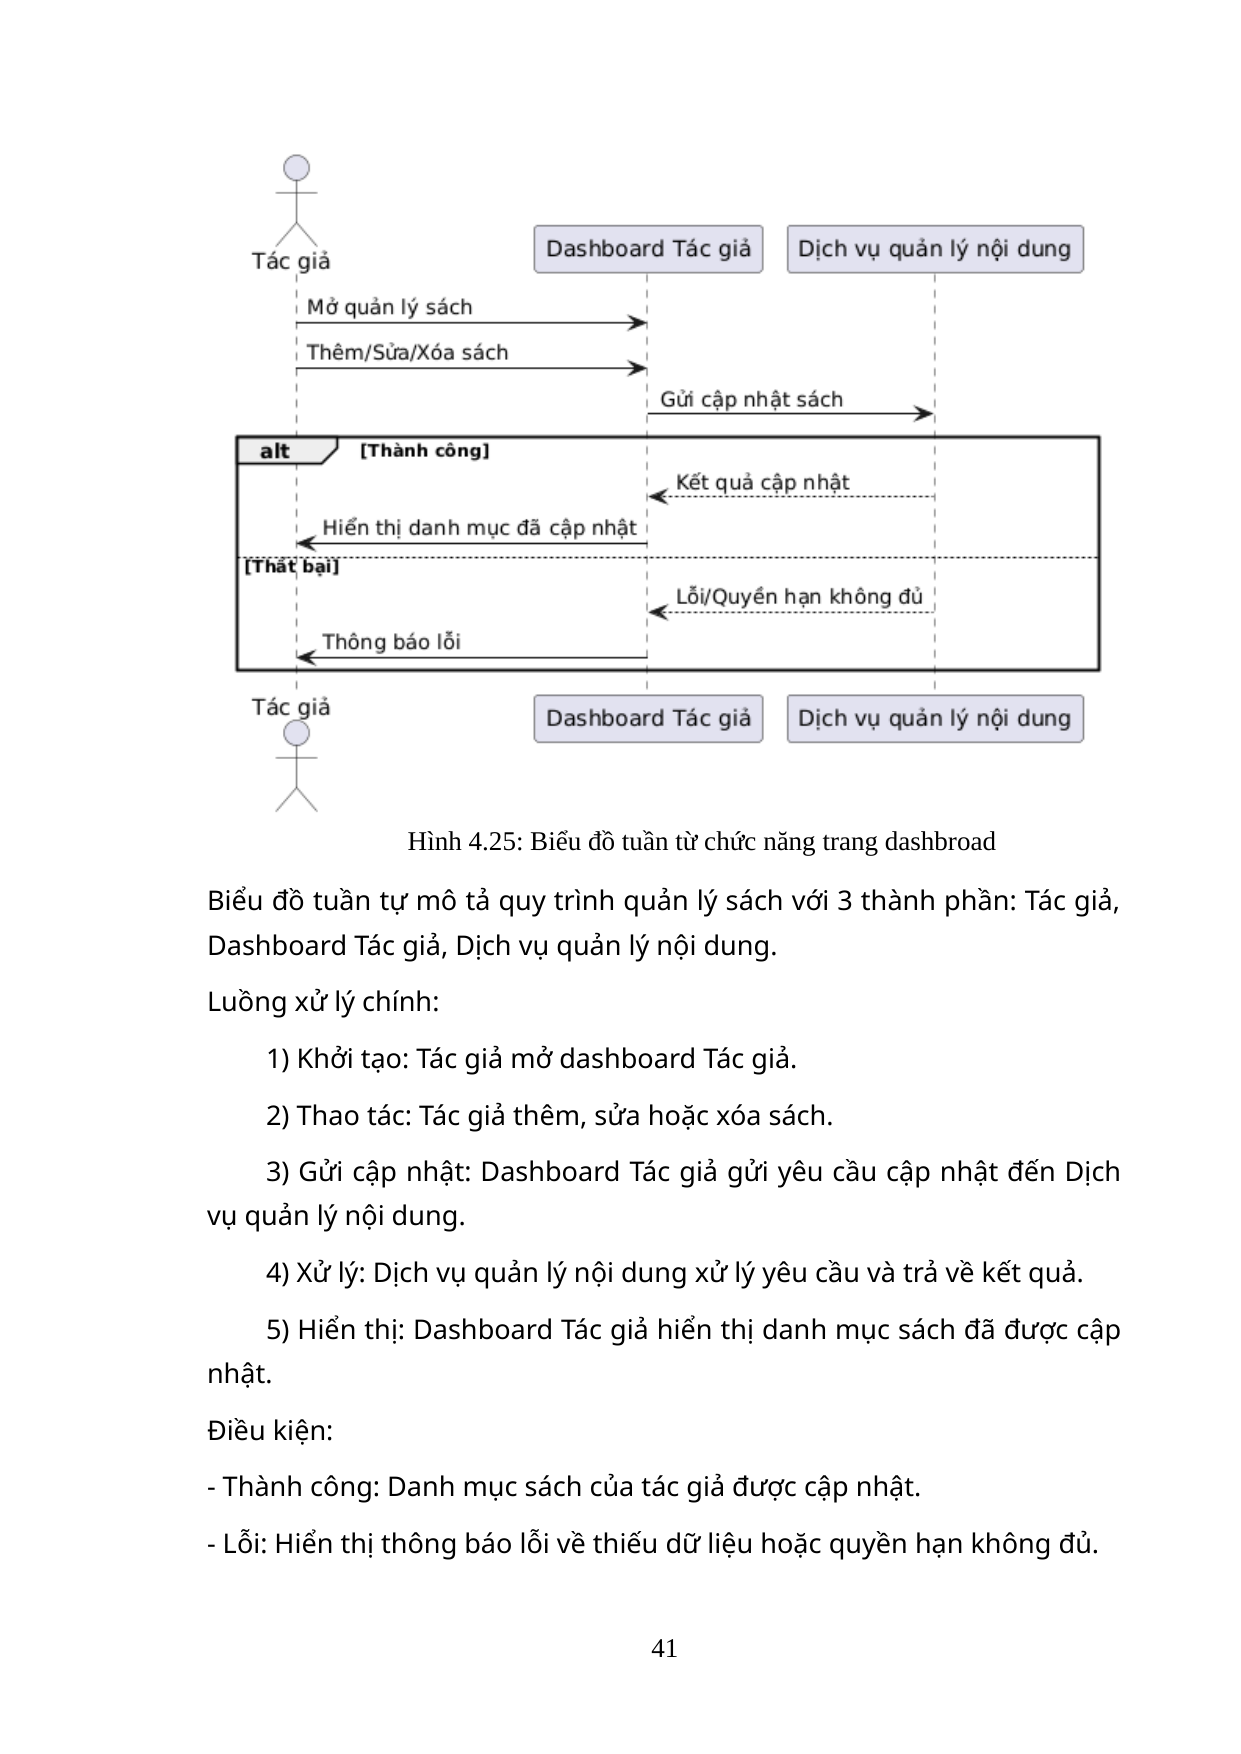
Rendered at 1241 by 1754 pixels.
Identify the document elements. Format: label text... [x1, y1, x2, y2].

text 1) Khởi tạo: Tác giả mở dashboard Tác giả. [207, 1039, 1122, 1076]
text Biểu đồ tuần tự mô tả quy trình quản lý sách với 3 thành phần: Tác giả, Dashboard Tác giả, Dịch vụ quản lý nội dung. [207, 882, 1122, 963]
picture [221, 147, 1108, 820]
text Luồng xử lý chính: [207, 983, 1122, 1019]
text - Thành công: Danh mục sách của tác giả được cập nhật. [207, 1468, 1122, 1504]
text Hình 4.25: Biểu đồ tuần từ chức năng trang dashbroad [282, 825, 1122, 856]
text - Lỗi: Hiển thị thông báo lỗi về thiếu dữ liệu hoặc quyền hạn không đủ. [207, 1524, 1122, 1561]
text 3) Gửi cập nhật: Dashboard Tác giả gửi yêu cầu cập nhật đến Dịch vụ quản lý nội dung. [207, 1153, 1122, 1234]
text Điều kiện: [207, 1411, 1122, 1448]
text 5) Hiển thị: Dashboard Tác giả hiển thị danh mục sách đã được cập nhật. [207, 1310, 1122, 1391]
text 4) Xử lý: Dịch vụ quản lý nội dung xử lý yêu cầu và trả về kết quả. [207, 1253, 1122, 1290]
text 2) Thao tác: Tác giả thêm, sửa hoặc xóa sách. [207, 1096, 1122, 1133]
